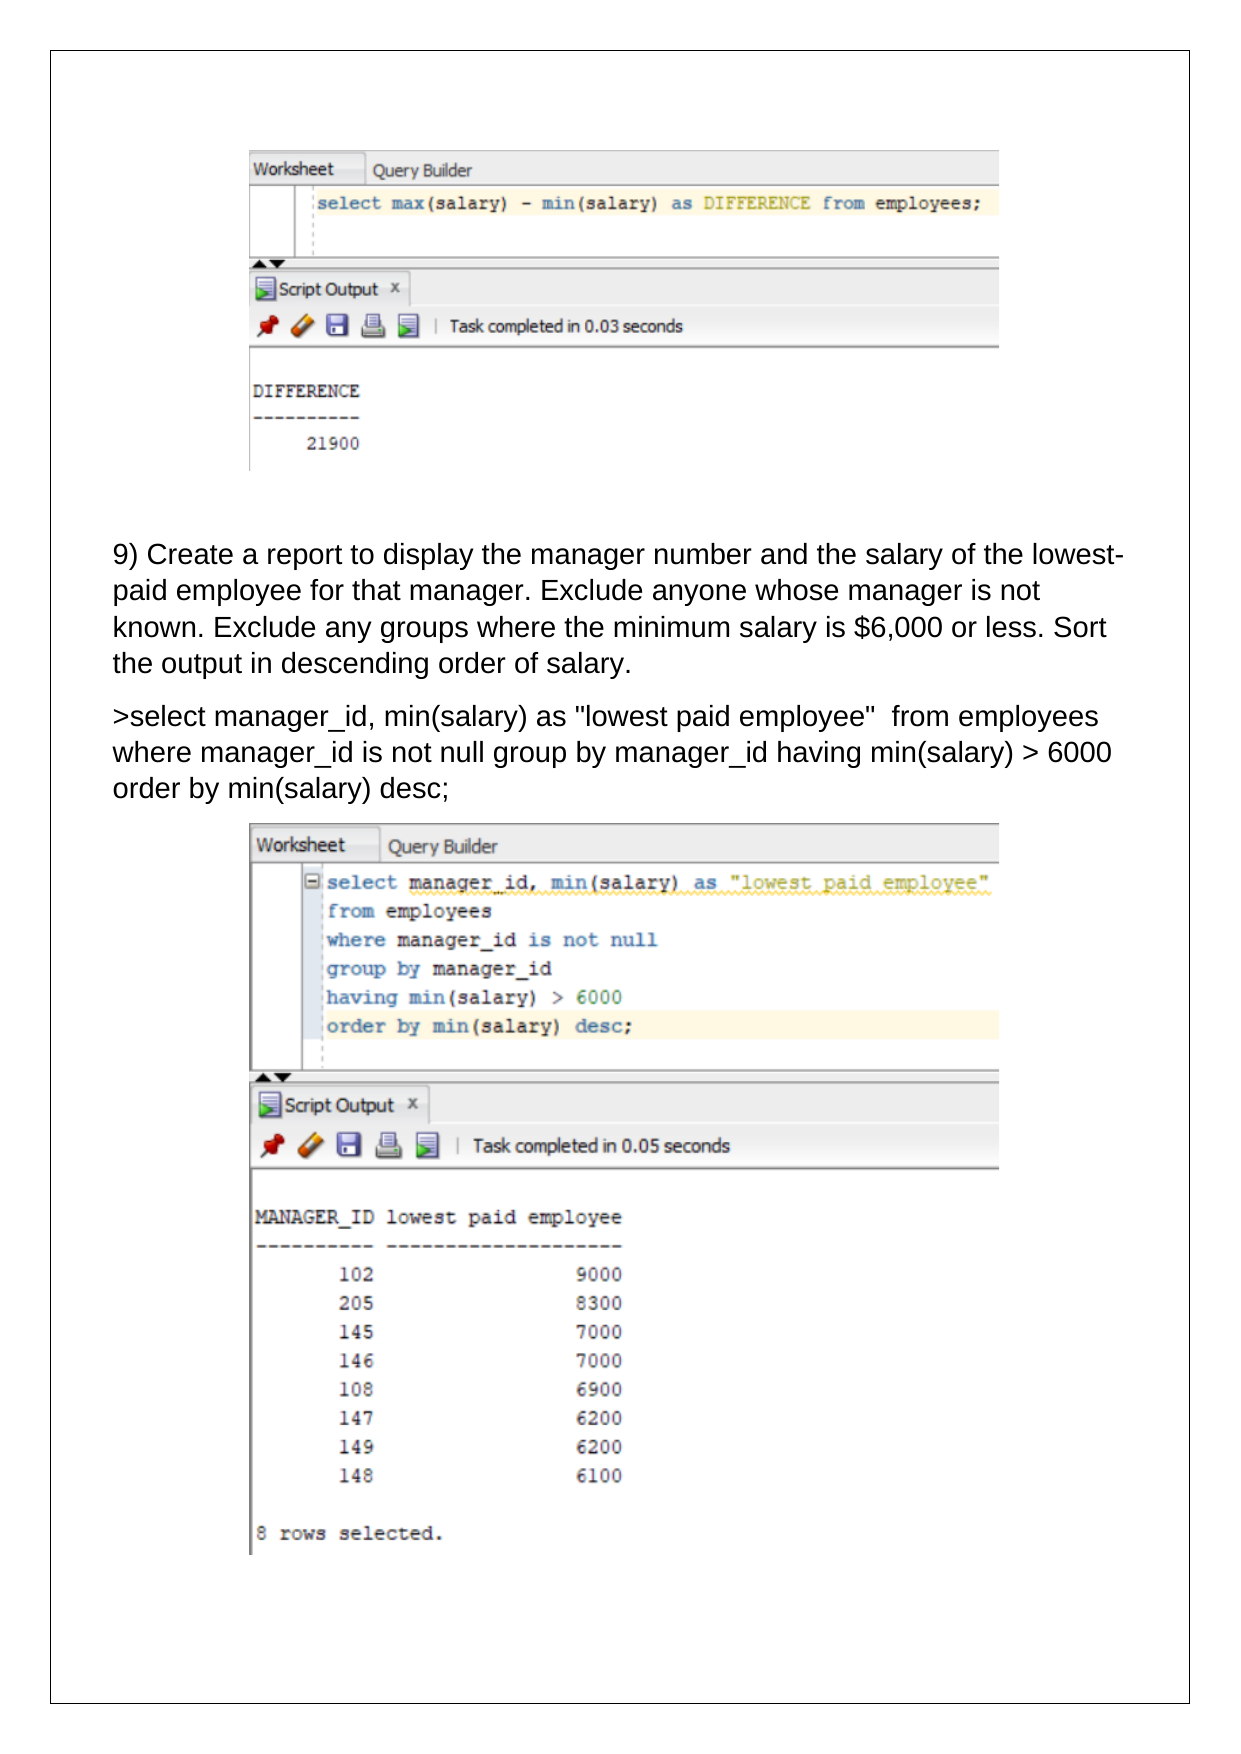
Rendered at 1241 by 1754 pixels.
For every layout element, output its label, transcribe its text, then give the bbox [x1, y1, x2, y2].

text >select manager_id, min(salary) as "lowest paid employee" from employees where manager_id is not null group by manager_id having min(salary) > 6000 order by min(salary) desc; [112, 698, 1128, 804]
text 9) Create a report to display the manager number and the salary of the lowest-paid employee for that manager. Exclude anyone whose manager is not known. Exclude any groups where the minimum salary is $6,000 or less. Sort the output in descending order of salary. [112, 537, 1128, 679]
